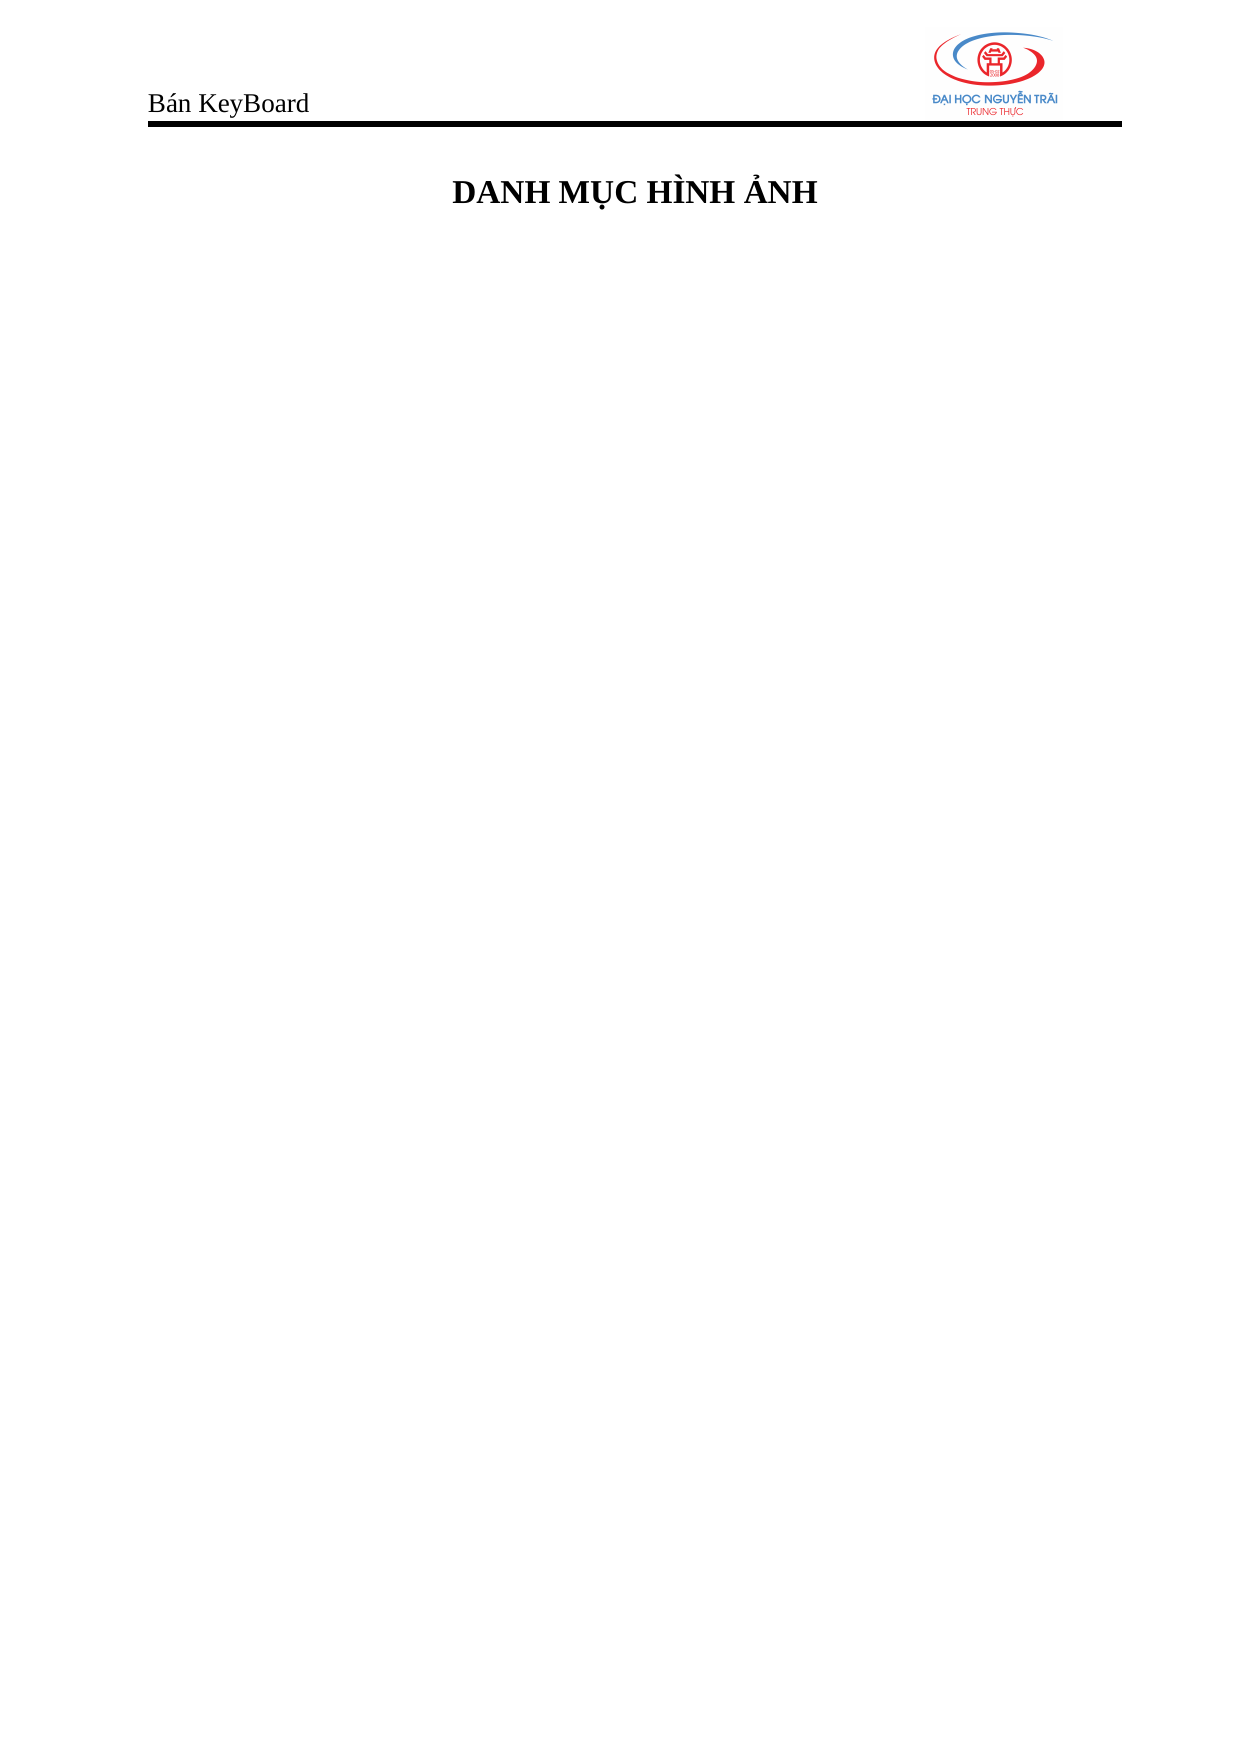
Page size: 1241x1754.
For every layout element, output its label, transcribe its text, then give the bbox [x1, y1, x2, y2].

subtitle DANH MỤC HÌNH ẢNH [148, 173, 1122, 211]
picture [925, 27, 1064, 120]
